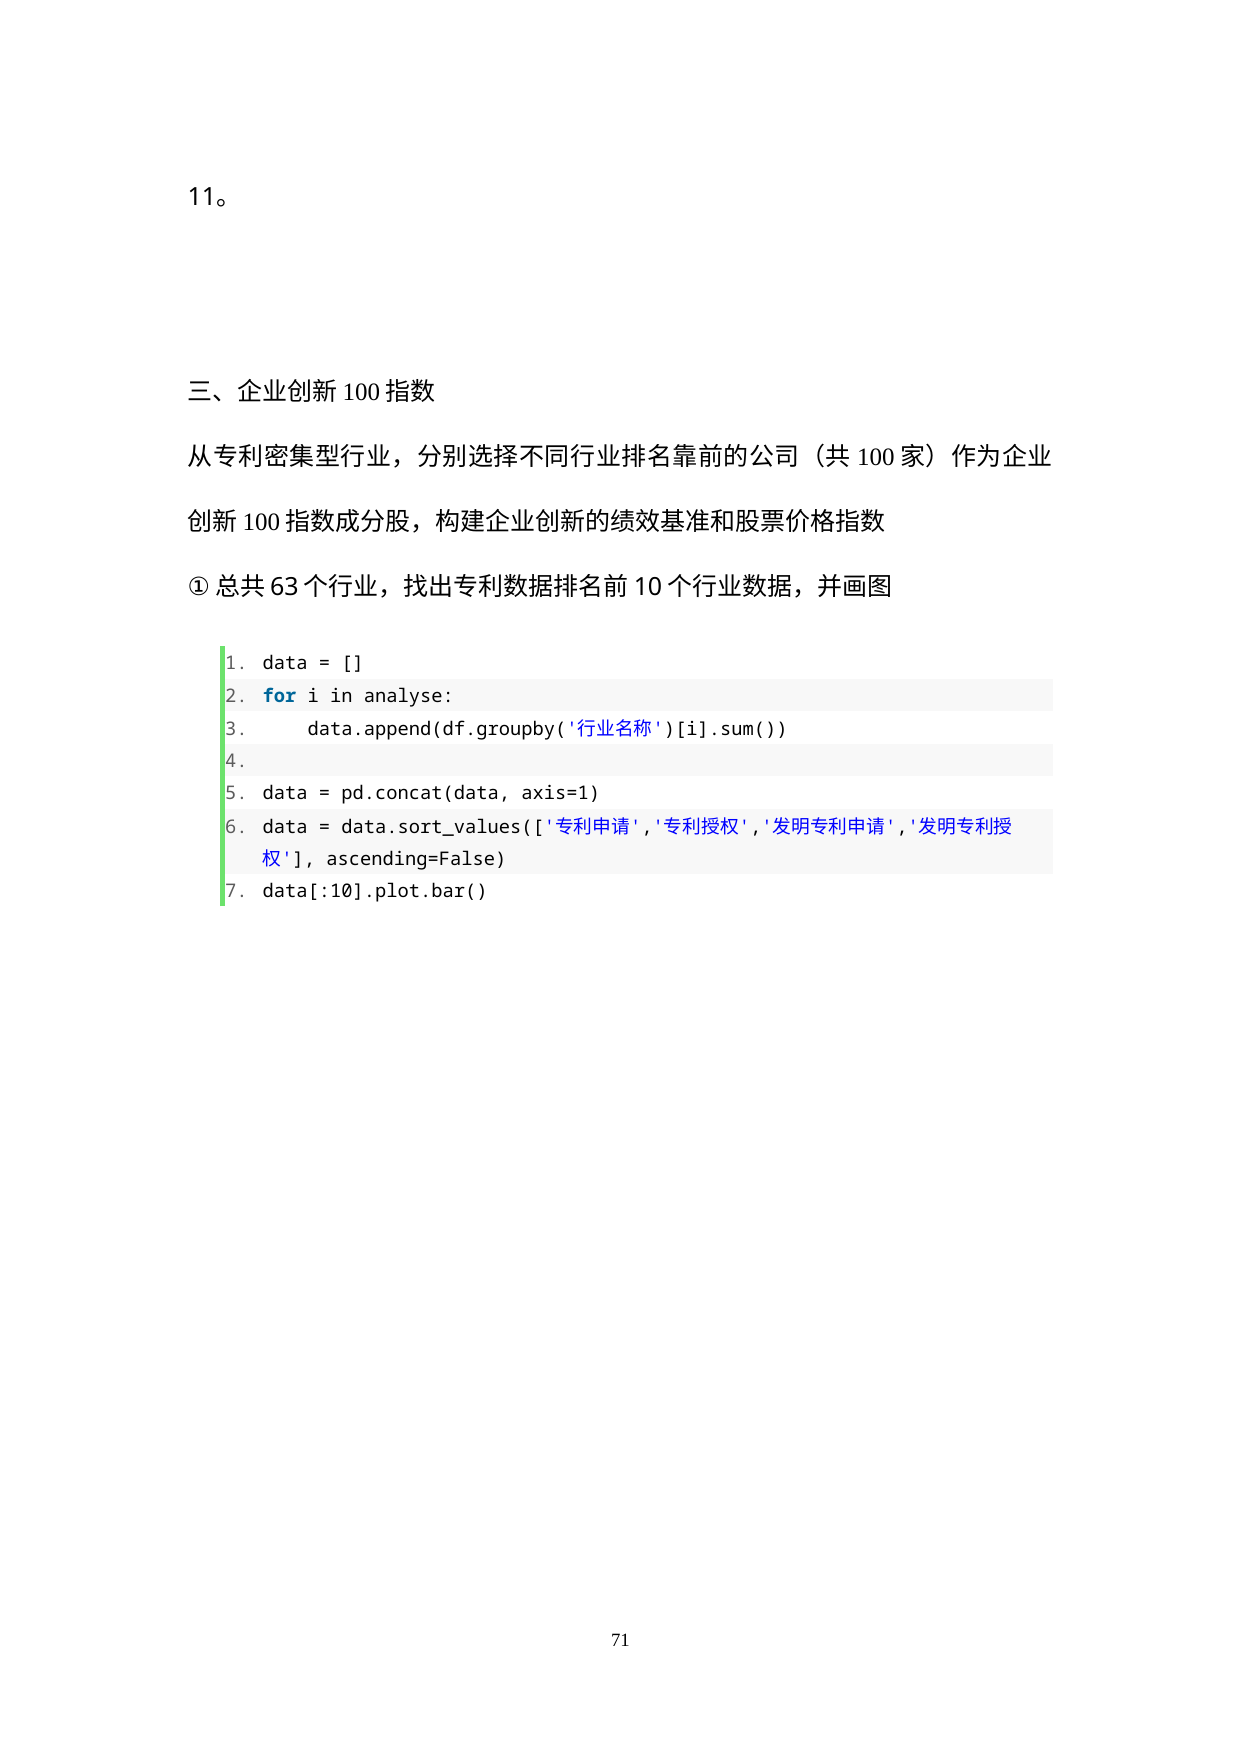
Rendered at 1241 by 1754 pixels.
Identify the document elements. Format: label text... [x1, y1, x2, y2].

list data.append(df.groupby('行业名称')[i].sum()) [225, 711, 1053, 744]
text ①总共63个行业，找出专利数据排名前10个行业数据，并画图 [187, 552, 1053, 617]
list data[:10].plot.bar() [225, 874, 1053, 906]
list data = [] [225, 646, 1053, 679]
list data = data.sort_values(['专利申请','专利授权','发明专利申请','发明专利授权'], ascending=False) [225, 809, 1053, 874]
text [187, 162, 1053, 227]
list for i in analyse: [225, 679, 1053, 711]
list data = pd.concat(data, axis=1) [225, 776, 1053, 809]
text 三、企业创新100指数 [187, 357, 1053, 422]
text 从专利密集型行业，分别选择不同行业排名靠前的公司（共100家）作为企业创新100指数成分股，构建企业创新的绩效基准和股票价格指数 [187, 422, 1053, 552]
